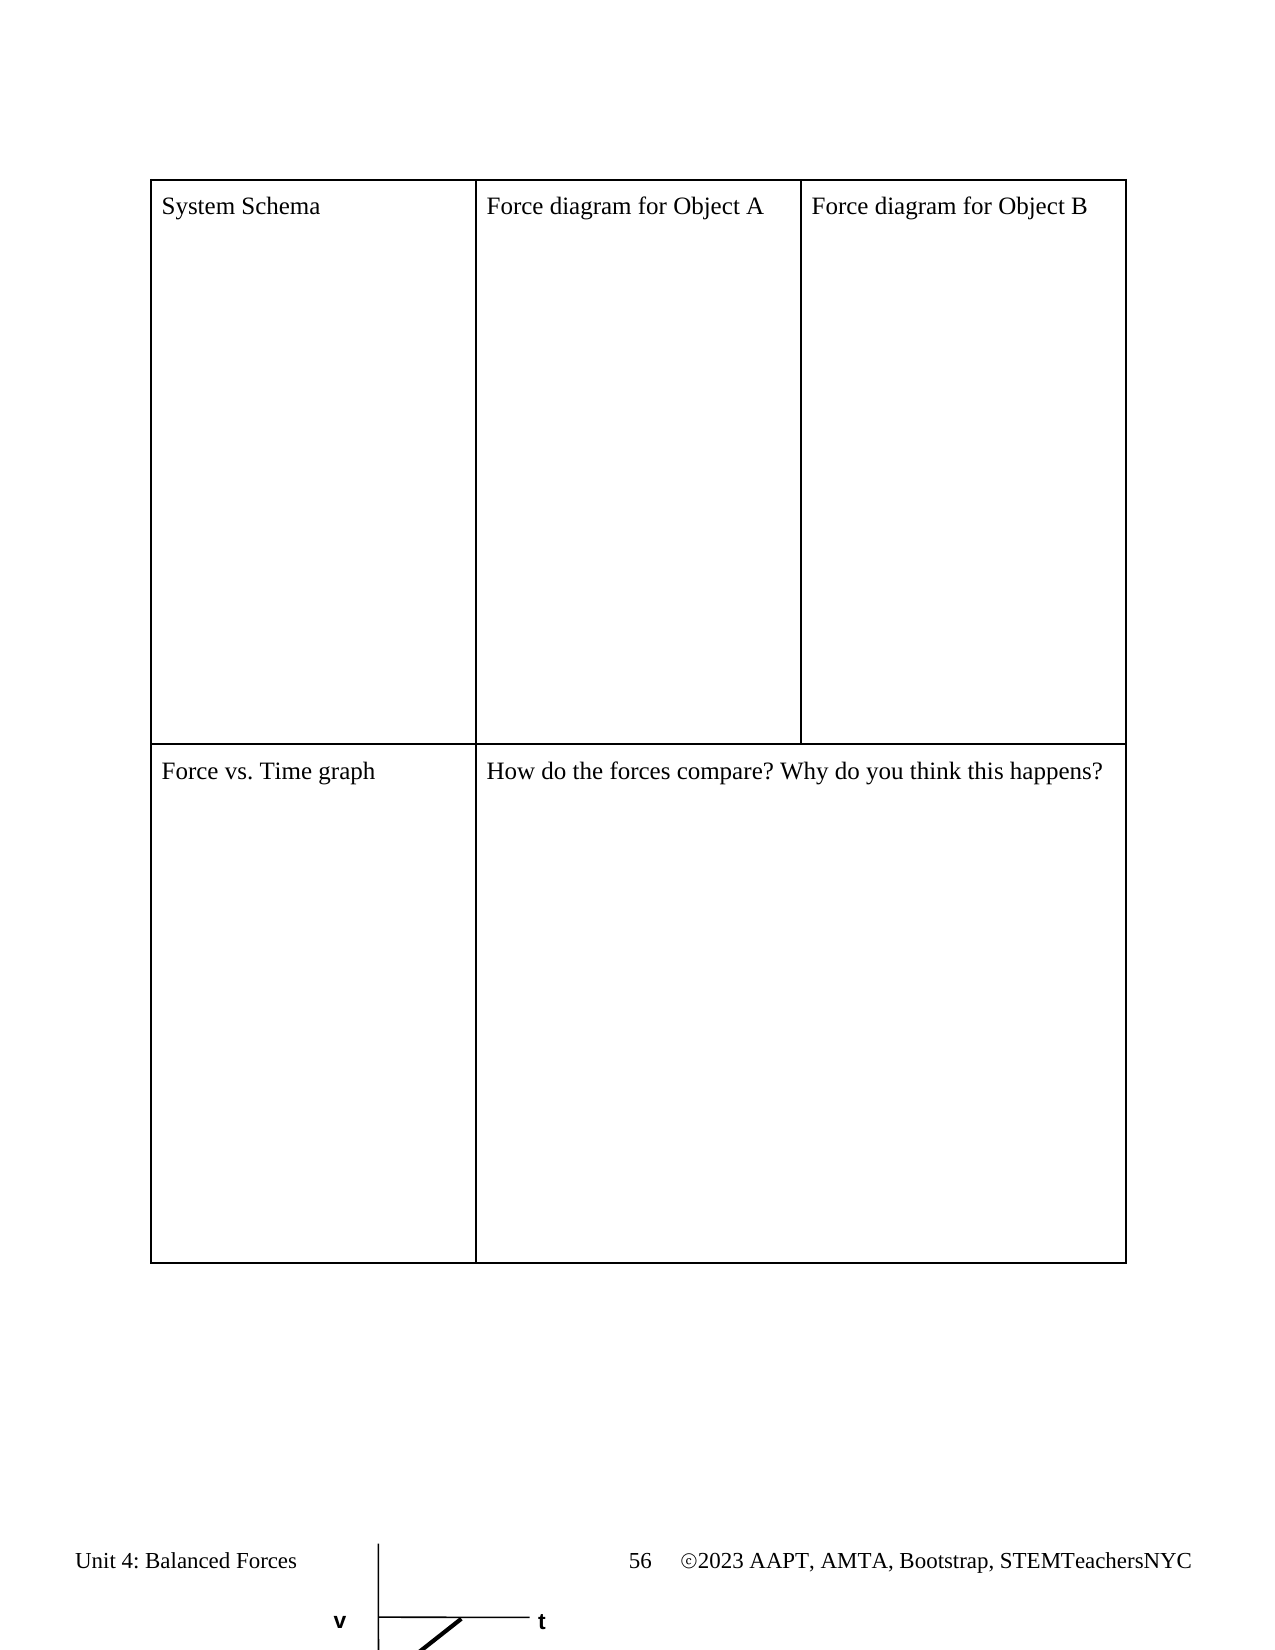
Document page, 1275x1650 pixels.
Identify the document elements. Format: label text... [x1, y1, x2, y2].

table_cell Force vs. Time graph [152, 745, 475, 1262]
table_header Force diagram for Object A [477, 181, 800, 743]
table_header Force diagram for Object B [802, 181, 1125, 743]
table_header System Schema [152, 181, 475, 743]
table_cell How do the forces compare? Why do you think this happens? [477, 745, 1125, 1262]
